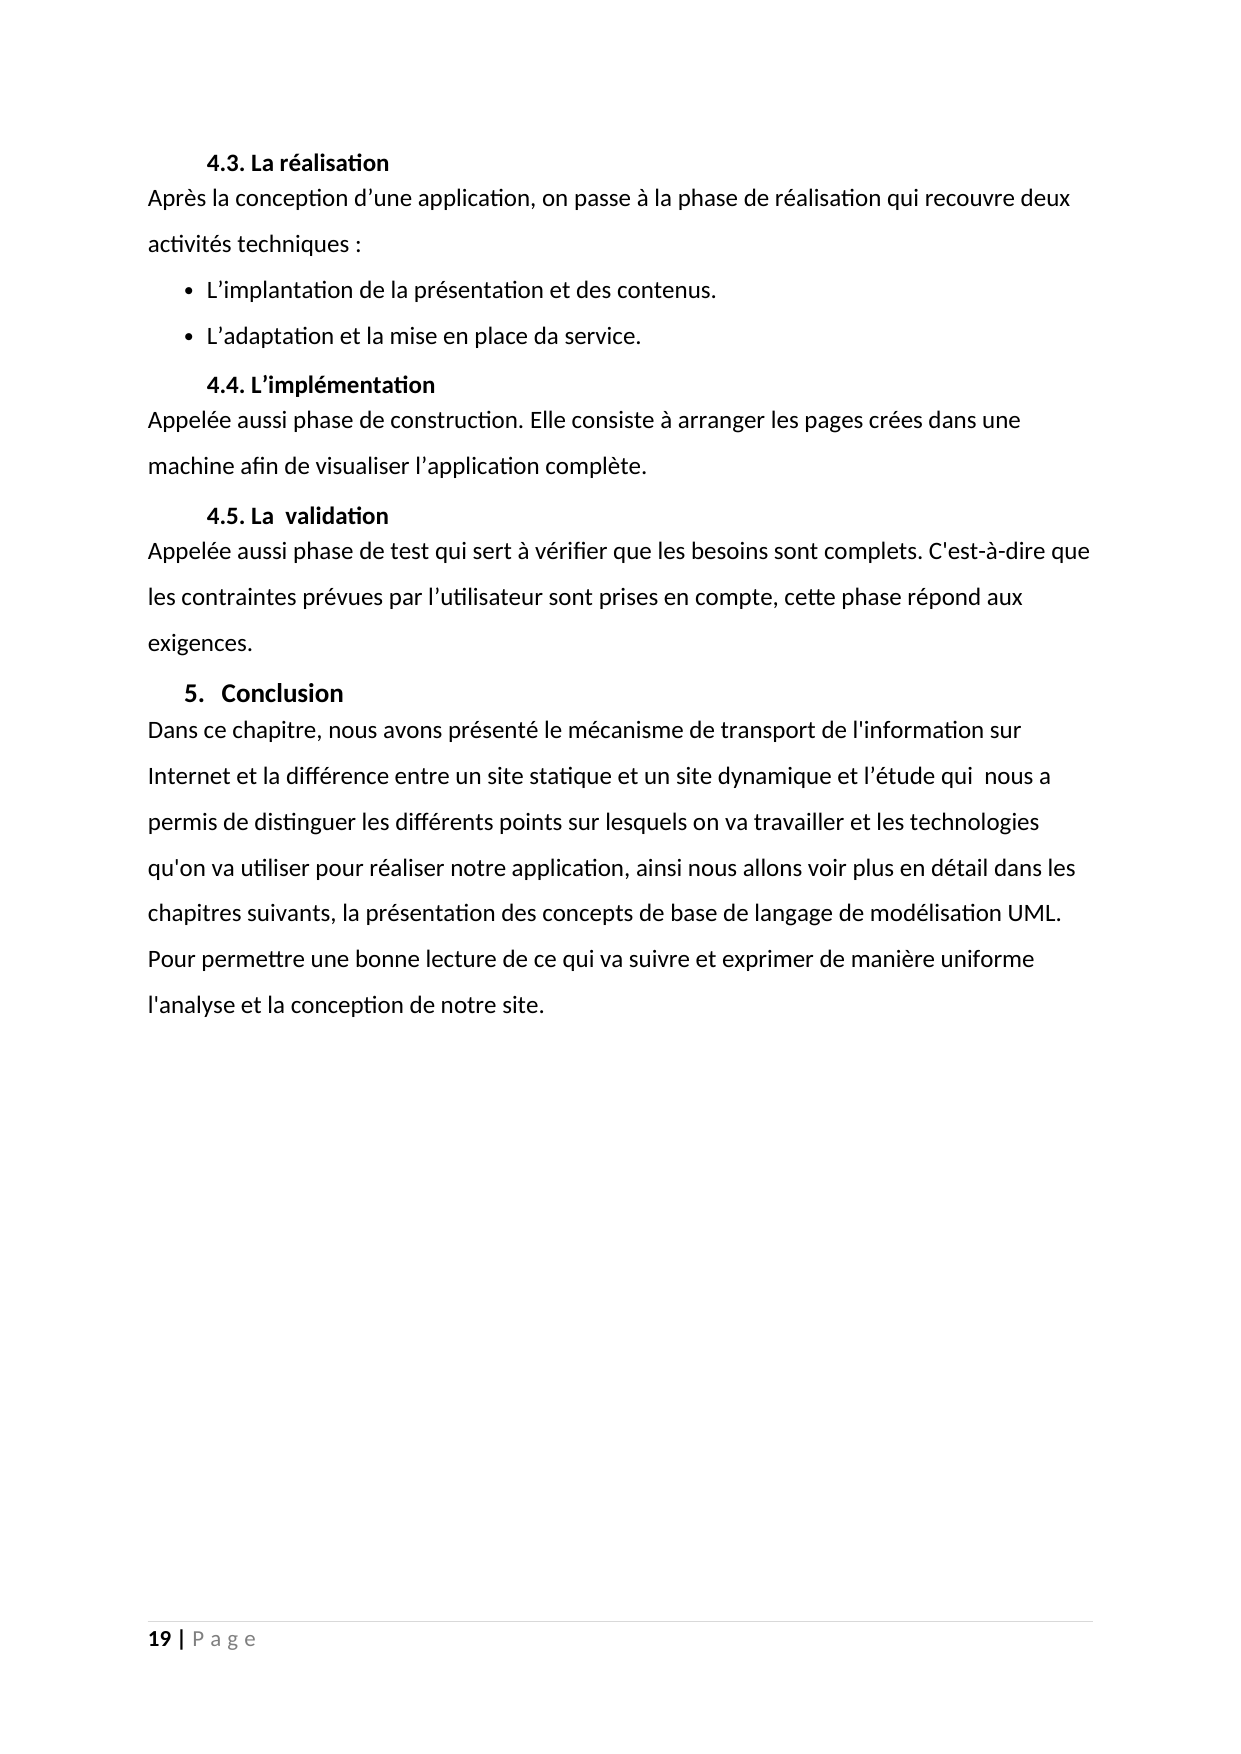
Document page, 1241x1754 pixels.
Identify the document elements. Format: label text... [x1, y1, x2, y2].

text Appelée aussi phase de construction. Elle consiste à arranger les pages crées dans une machine afin de visualiser l’application complète. [148, 405, 1093, 481]
subtitle Conclusion [184, 677, 1093, 710]
list L’implantation de la présentation et des contenus. [185, 274, 1093, 304]
text Après la conception d’une application, on passe à la phase de réalisation qui recouvre deux activités techniques : [148, 183, 1093, 259]
list L’adaptation et la mise en place da service. [185, 320, 1093, 350]
subtitle 4.4. L’implémentation [207, 370, 1093, 400]
text Dans ce chapitre, nous avons présenté le mécanisme de transport de l'information sur Internet et la différence entre un site statique et un site dynamique et l’étude qui nous a permis de distinguer les différents points sur lesquels on va travailler et les technologies qu'on va utiliser pour réaliser notre application, ainsi nous allons voir plus en détail dans les chapitres suivants, la présentation des concepts de base de langage de modélisation UML. Pour permettre une bonne lecture de ce qui va suivre et exprimer de manière uniforme l'analyse et la conception de notre site. [148, 714, 1093, 1019]
subtitle 4.3. La réalisation [207, 148, 1093, 178]
subtitle 4.5. La validation [207, 500, 1093, 531]
text Appelée aussi phase de test qui sert à vérifier que les besoins sont complets. C'est-à-dire que les contraintes prévues par l’utilisateur sont prises en compte, cette phase répond aux exigences. [148, 535, 1093, 657]
